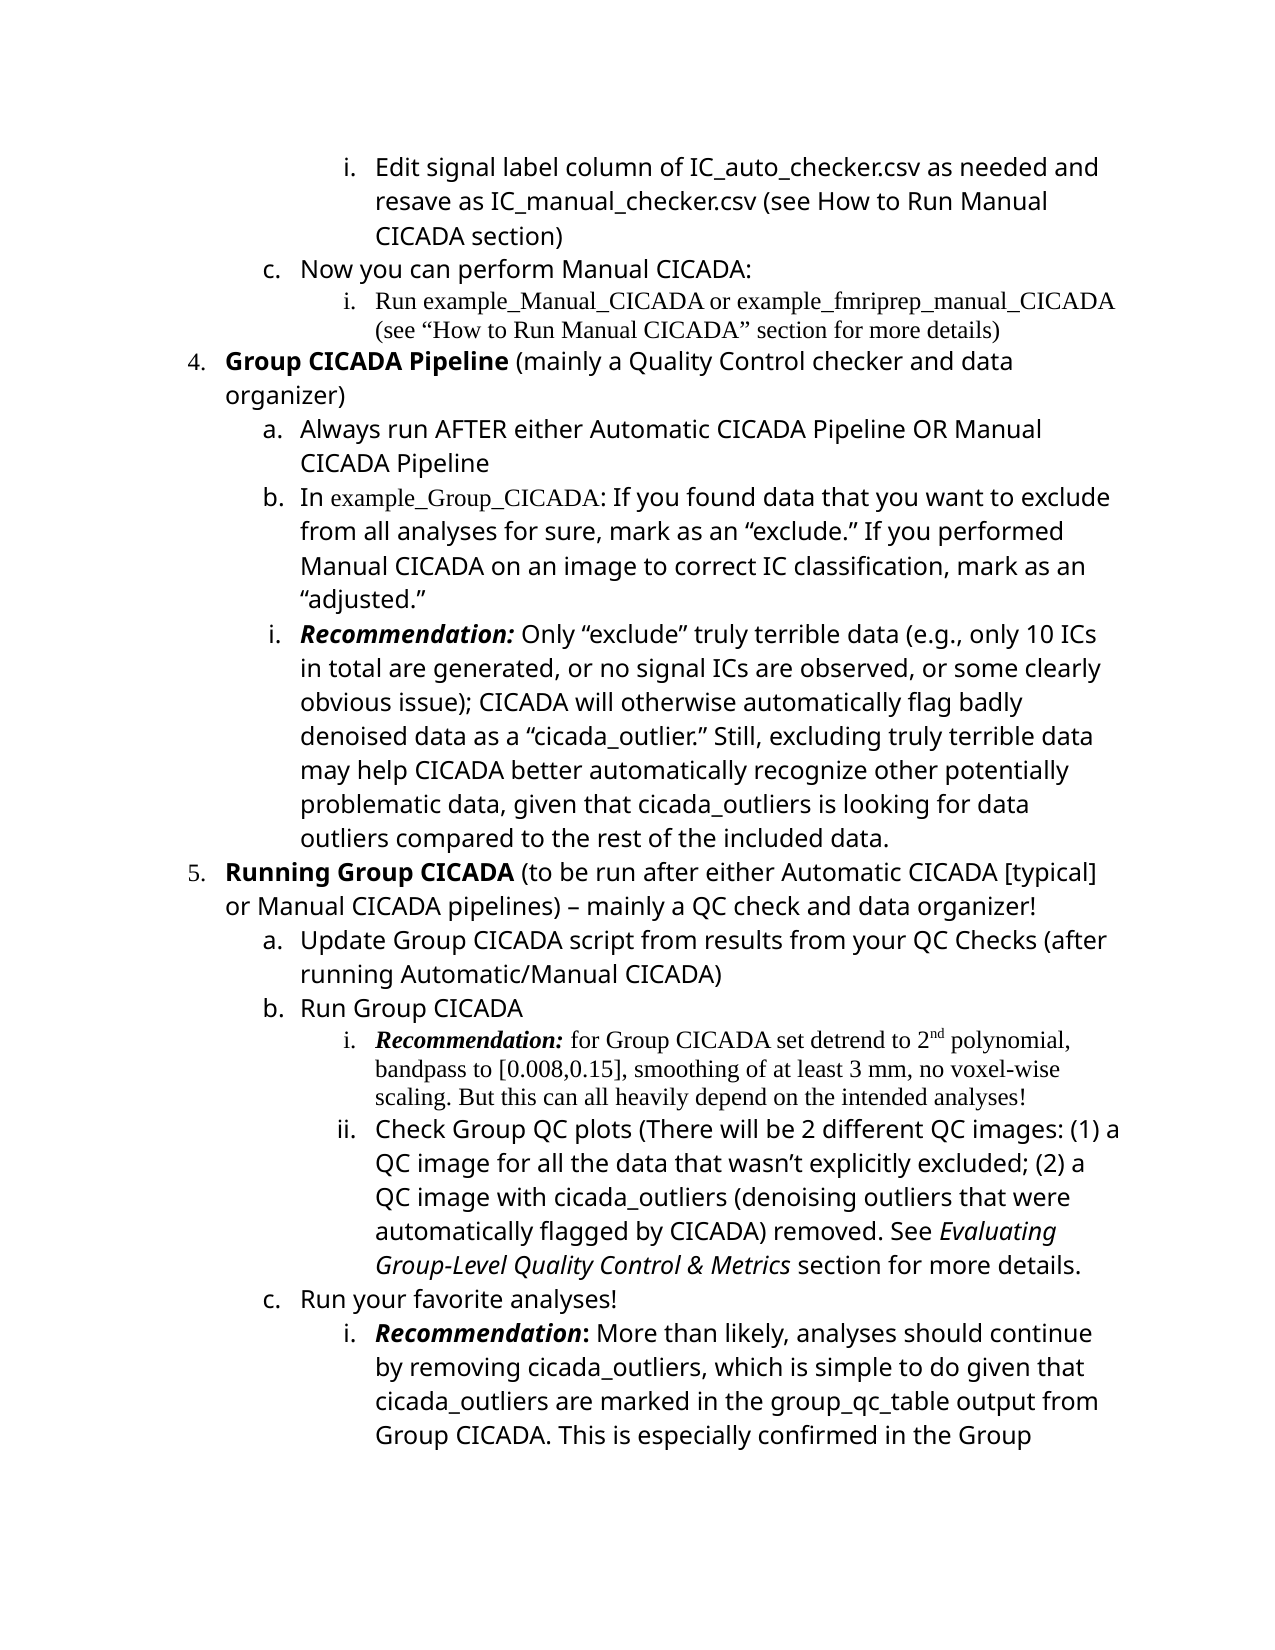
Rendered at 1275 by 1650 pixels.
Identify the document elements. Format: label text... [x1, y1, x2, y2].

list Edit signal label column of IC_auto_checker.csv as needed and resave as IC_manual_checker.csv (see How to Run Manual CICADA section) [356, 150, 1125, 252]
list Run your favorite analyses! [262, 1282, 1125, 1316]
list Now you can perform Manual CICADA: [262, 252, 1125, 286]
list Running Group CICADA (to be run after either Automatic CICADA [typical] or Manual CICADA pipelines) – mainly a QC check and data organizer! [187, 855, 1125, 923]
list Run Group CICADA [262, 991, 1125, 1025]
list Recommendation: Only “exclude” truly terrible data (e.g., only 10 ICs in total are generated, or no signal ICs are observed, or some clearly obvious issue); CICADA will otherwise automatically flag badly denoised data as a “cicada_outlier.” Still, excluding truly terrible data may help CICADA better automatically recognize other potentially problematic data, given that cicada_outliers is looking for data outliers compared to the rest of the included data. [281, 616, 1125, 855]
list Run example_Manual_CICADA or example_fmriprep_manual_CICADA (see “How to Run Manual CICADA” section for more details) [356, 286, 1125, 344]
list Recommendation: for Group CICADA set detrend to 2nd polynomial, bandpass to [0.008,0.15], smoothing of at least 3 mm, no voxel-wise scaling. But this can all heavily depend on the intended analyses! [356, 1025, 1125, 1111]
list Update Group CICADA script from results from your QC Checks (after running Automatic/Manual CICADA) [262, 923, 1125, 991]
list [356, 1316, 1125, 1452]
list Check Group QC plots (There will be 2 different QC images: (1) a QC image for all the data that wasn’t explicitly excluded; (2) a QC image with cicada_outliers (denoising outliers that were automatically flagged by CICADA) removed. See Evaluating Group-Level Quality Control & Metrics section for more details. [356, 1111, 1125, 1282]
list Always run AFTER either Automatic CICADA Pipeline OR Manual CICADA Pipeline [262, 412, 1125, 480]
list In example_Group_CICADA: If you found data that you want to exclude from all analyses for sure, mark as an “exclude.” If you performed Manual CICADA on an image to correct IC classification, mark as an “adjusted.” [262, 480, 1125, 616]
list Group CICADA Pipeline (mainly a Quality Control checker and data organizer) [187, 344, 1125, 412]
